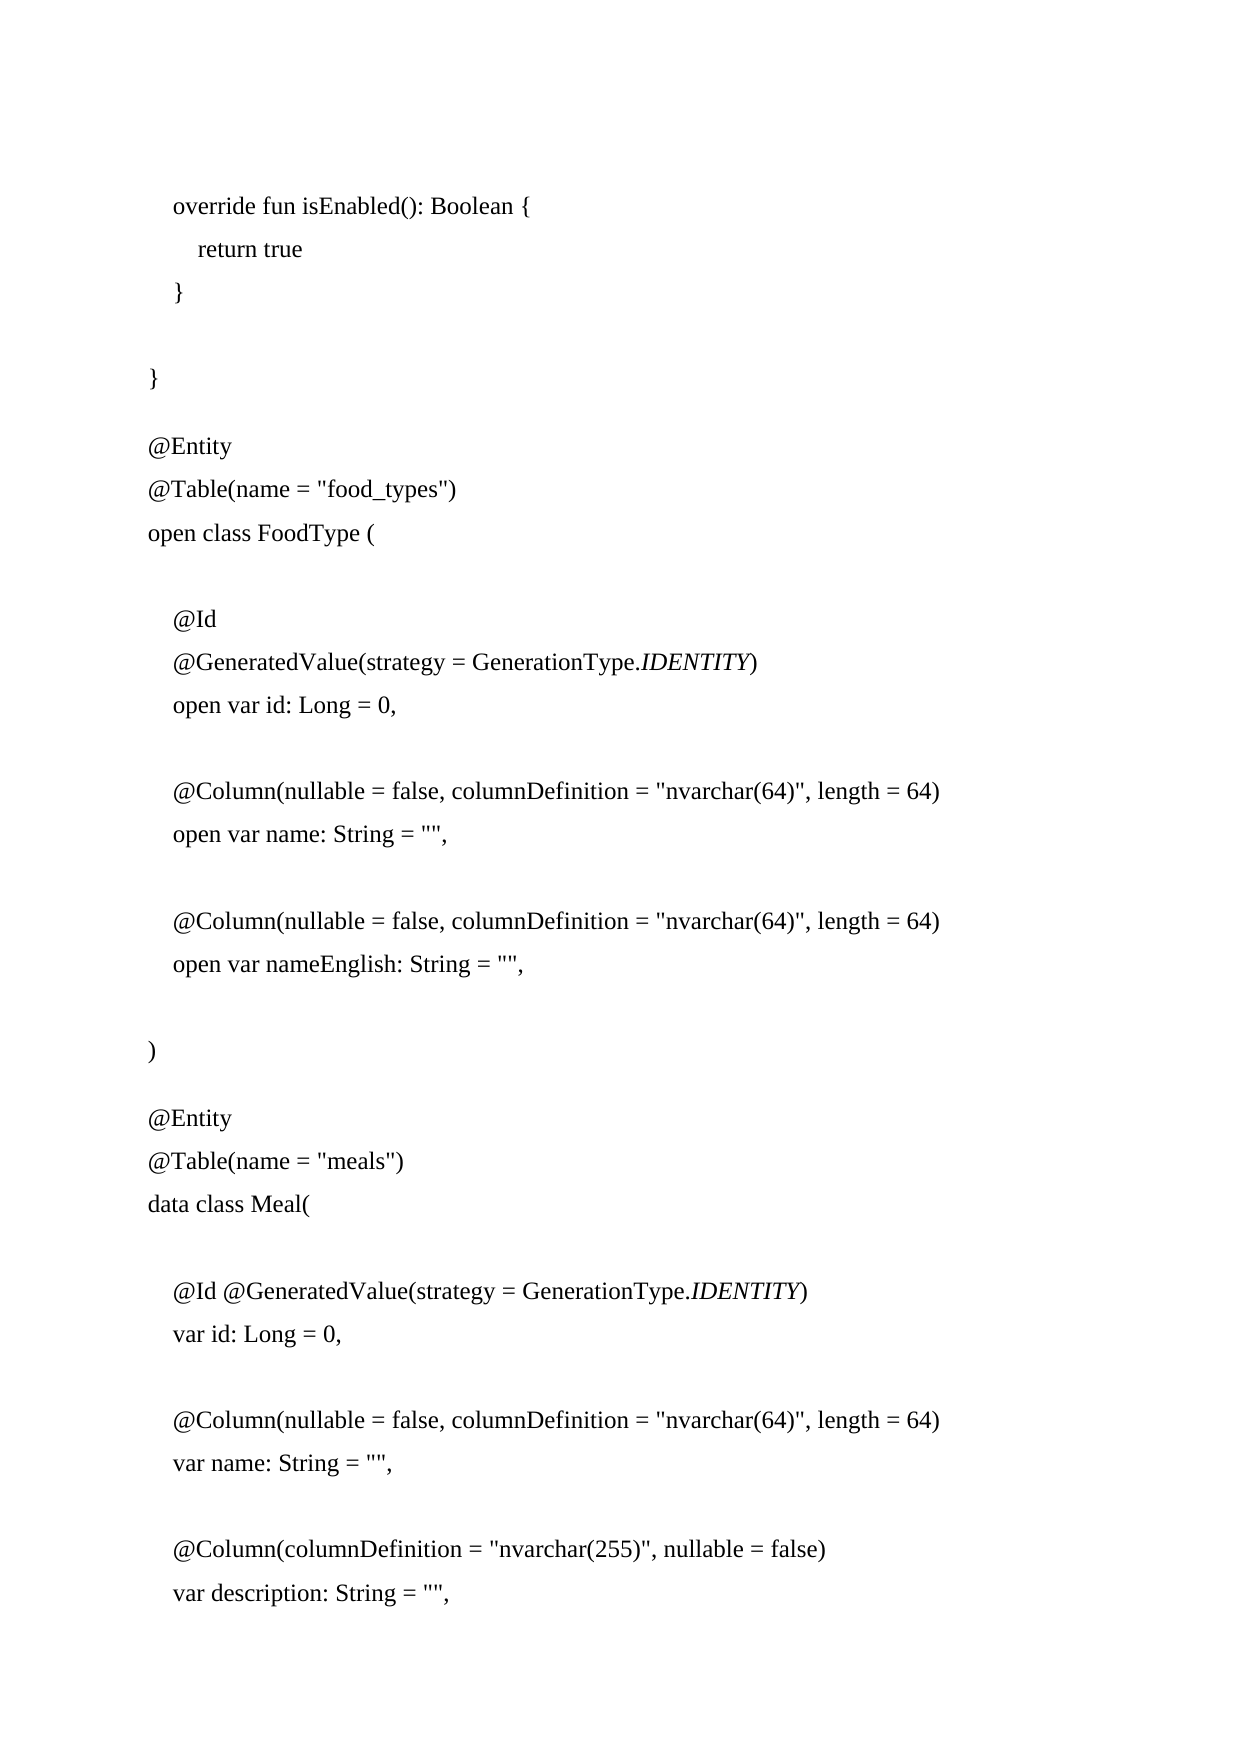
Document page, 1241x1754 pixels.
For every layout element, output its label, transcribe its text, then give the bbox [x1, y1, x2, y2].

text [148, 148, 1093, 392]
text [148, 1103, 1093, 1606]
text @Entity @Table(name = "food_types") open class FoodType ( @Id @GeneratedValue(strategy = GenerationType.IDENTITY) open var id: Long = 0, @Column(nullable = false, columnDefinition = "nvarchar(64)", length = 64) open var name: String = "", @Column(nullable = false, columnDefinition = "nvarchar(64)", length = 64) open var nameEnglish: String = "", ) [148, 431, 1093, 1064]
